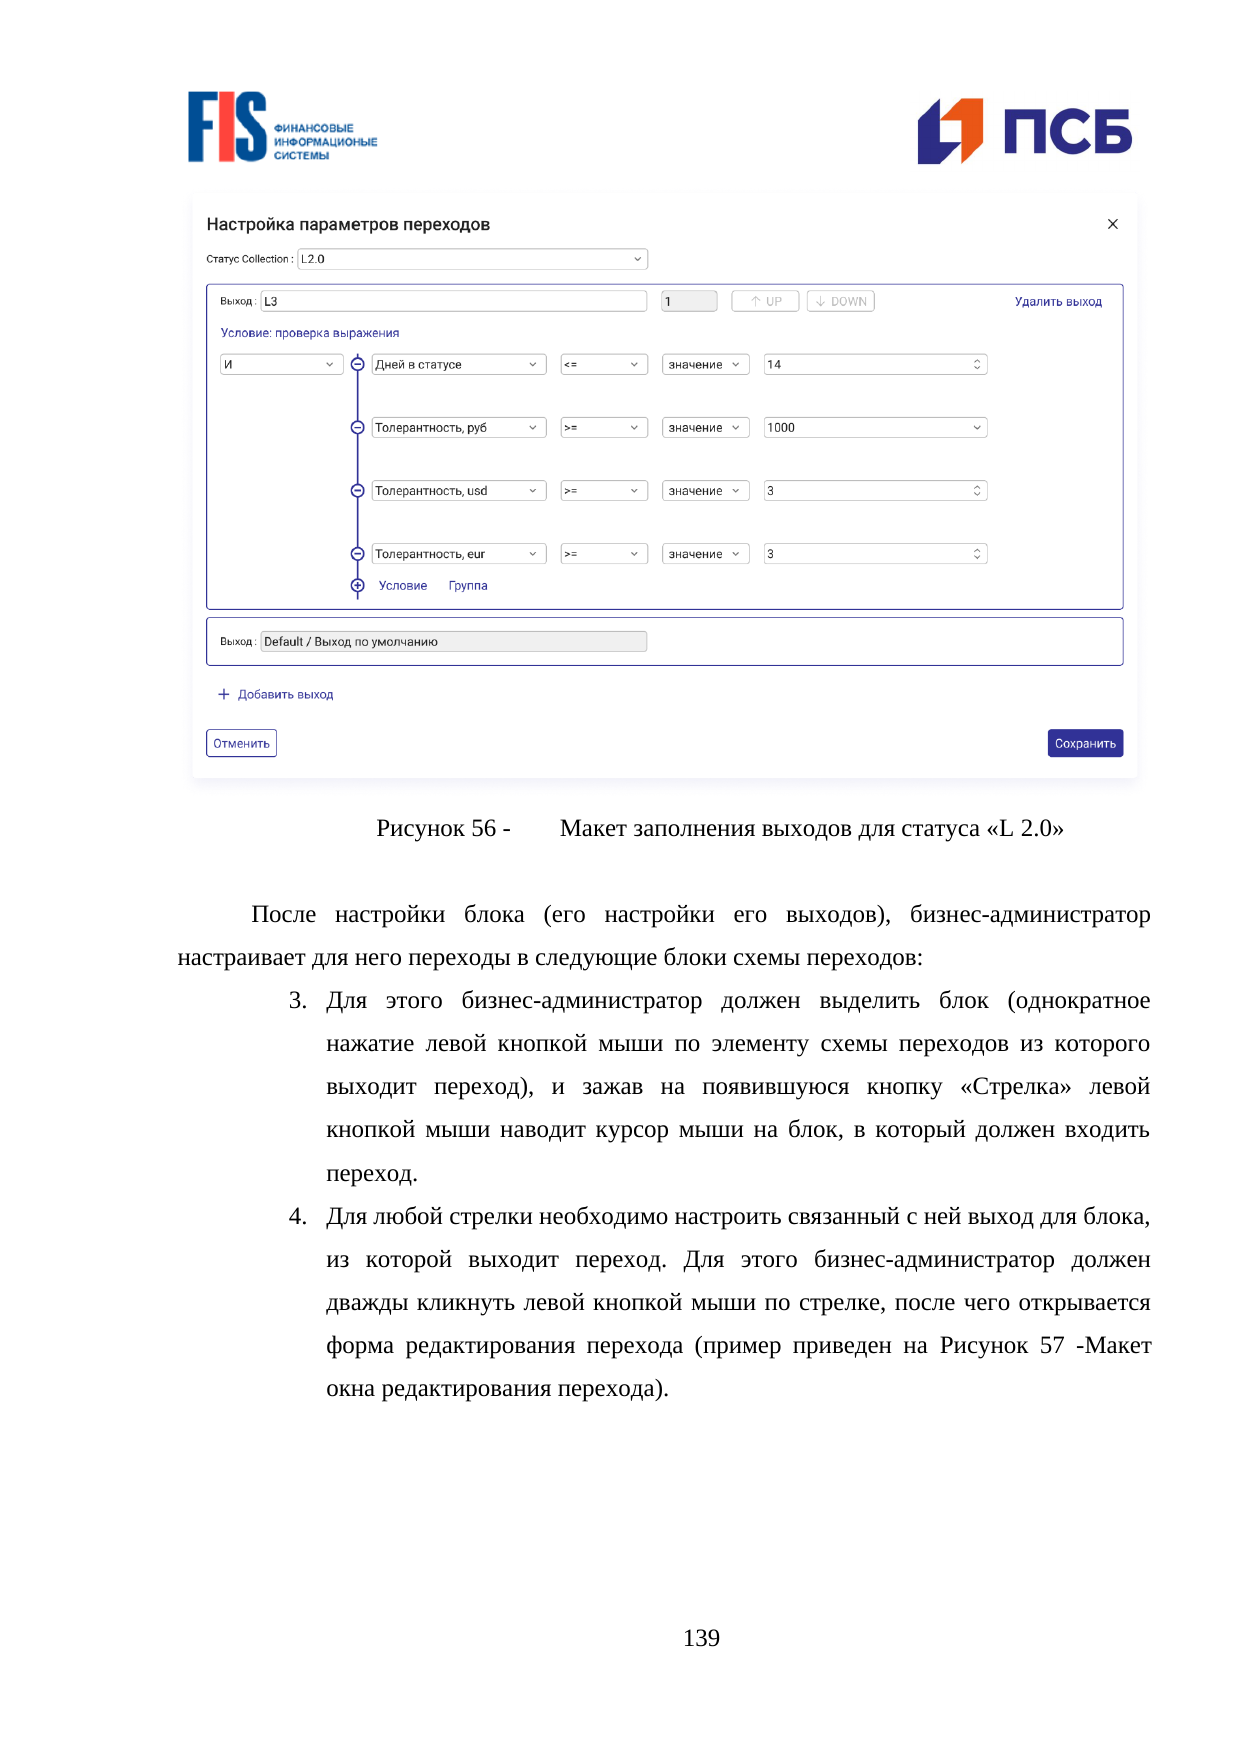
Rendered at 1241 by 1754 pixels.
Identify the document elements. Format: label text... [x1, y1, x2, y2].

picture [909, 91, 1140, 172]
picture [178, 185, 1150, 799]
list Для любой стрелки необходимо настроить связанный с ней выход для блока, из которой выходит переход. Для этого бизнес-администратор должен дважды кликнуть левой кнопкой мыши по стрелке, после чего открывается форма редактирования перехода (пример приведен на Рисунок 57 -Макет окна редактирования перехода). [288, 1201, 1152, 1402]
list Для этого бизнес-администратор должен выделить блок (однократное нажатие левой кнопкой мыши по элементу схемы переходов из которого выходит переход), и зажав на появившуюся кнопку «Стрелка» левой кнопкой мыши наводит курсор мыши на блок, в который должен входить переход. [288, 985, 1152, 1186]
subtitle Макет заполнения выходов для статуса «L 2.0» [288, 813, 1152, 841]
text После настройки блока (его настройки его выходов), бизнес-администратор настраивает для него переходы в следующие блоки схемы переходов: [177, 899, 1152, 971]
picture [177, 73, 383, 172]
